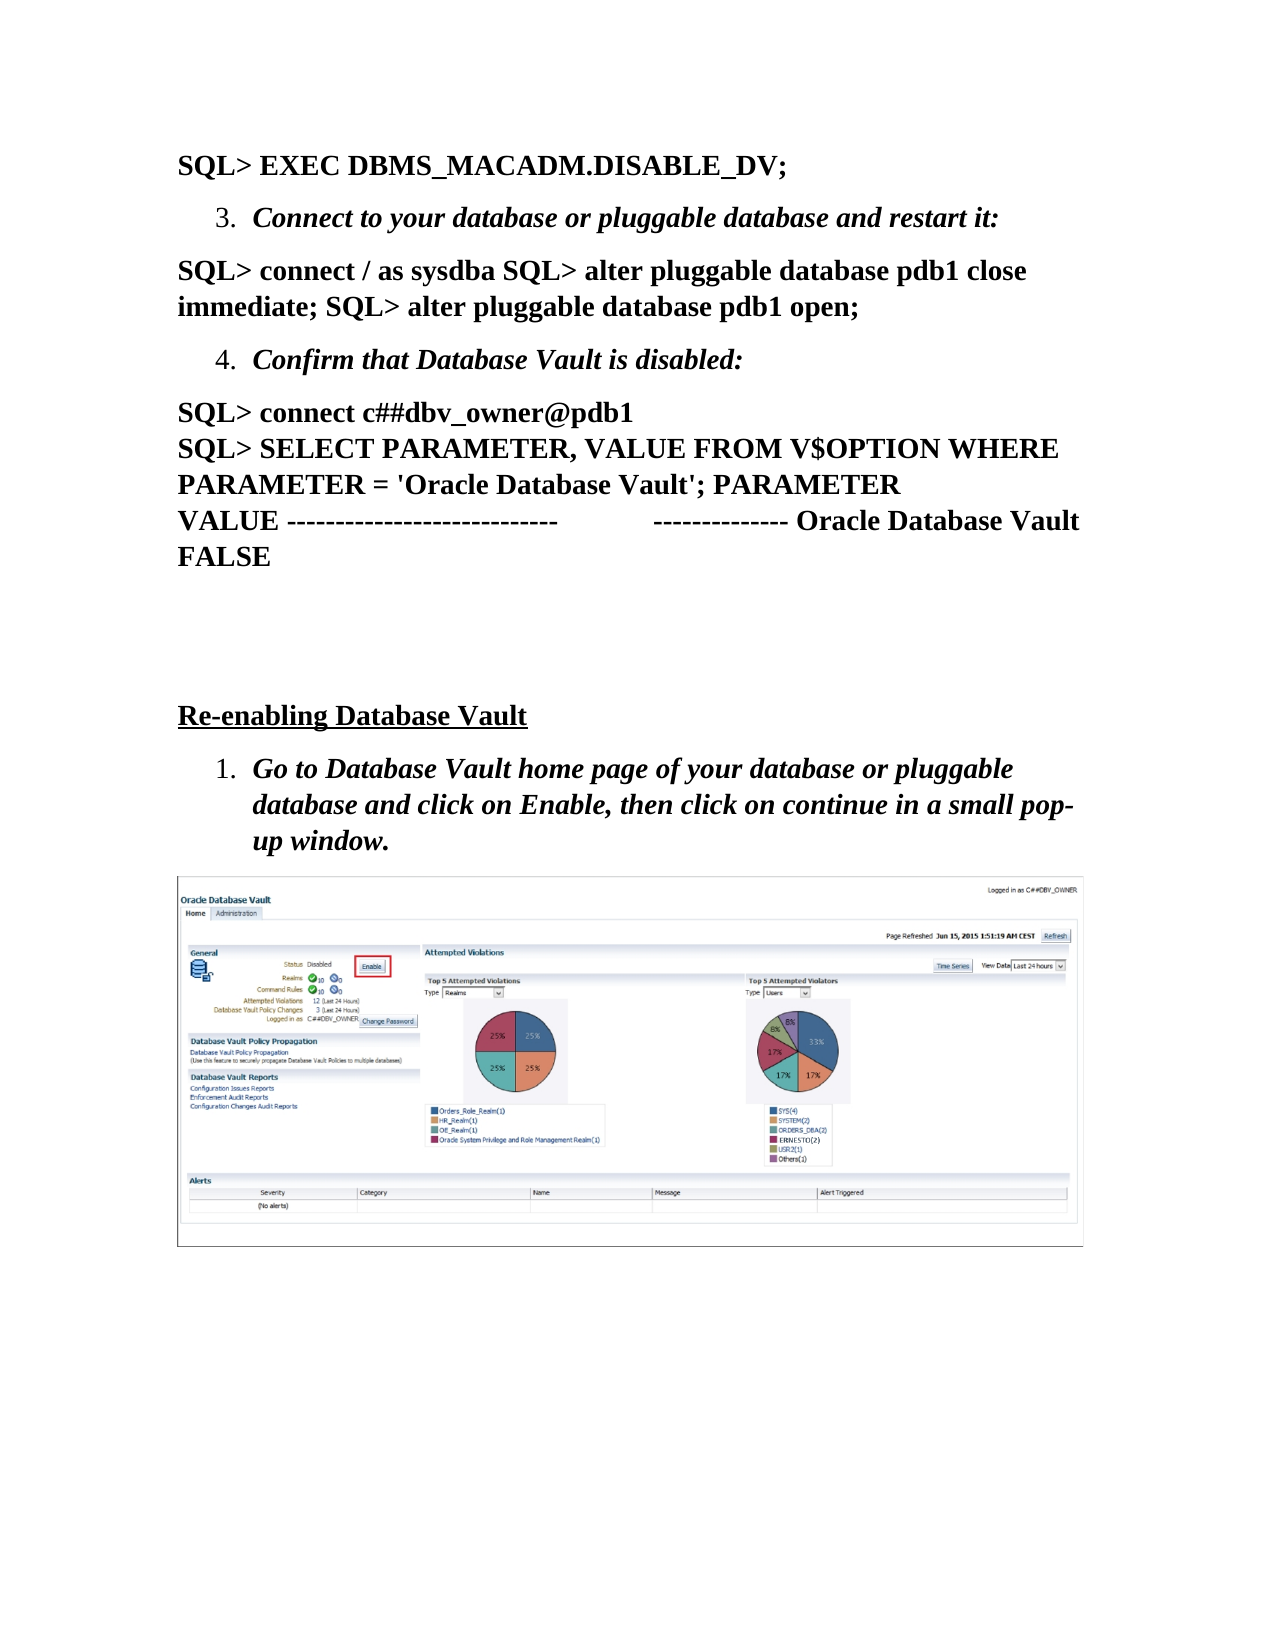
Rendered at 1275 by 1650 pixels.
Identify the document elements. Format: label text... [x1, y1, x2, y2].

text SQL> connect / as sysdba SQL> alter pluggable database pdb1 close immediate; SQL> alter pluggable database pdb1 open; [177, 253, 1098, 323]
text SQL> EXEC DBMS_MACADM.DISABLE_DV; [177, 148, 1098, 181]
list Confirm that Database Vault is disabled: [215, 342, 1098, 376]
list Go to Database Vault home page of your database or pluggable database and click on Enable, then click on continue in a small pop-up window. [215, 751, 1098, 857]
picture [177, 876, 1084, 1247]
text SQL> connect c##dbv_owner@pdb1 SQL> SELECT PARAMETER, VALUE FROM V$OPTION WHERE PARAMETER = 'Oracle Database Vault'; PARAMETER VALUE ---------------------------- -------------- Oracle Database Vault FALSE [177, 395, 1098, 573]
text Re-enabling Database Vault [177, 698, 1098, 732]
list Connect to your database or pluggable database and restart it: [215, 200, 1098, 234]
